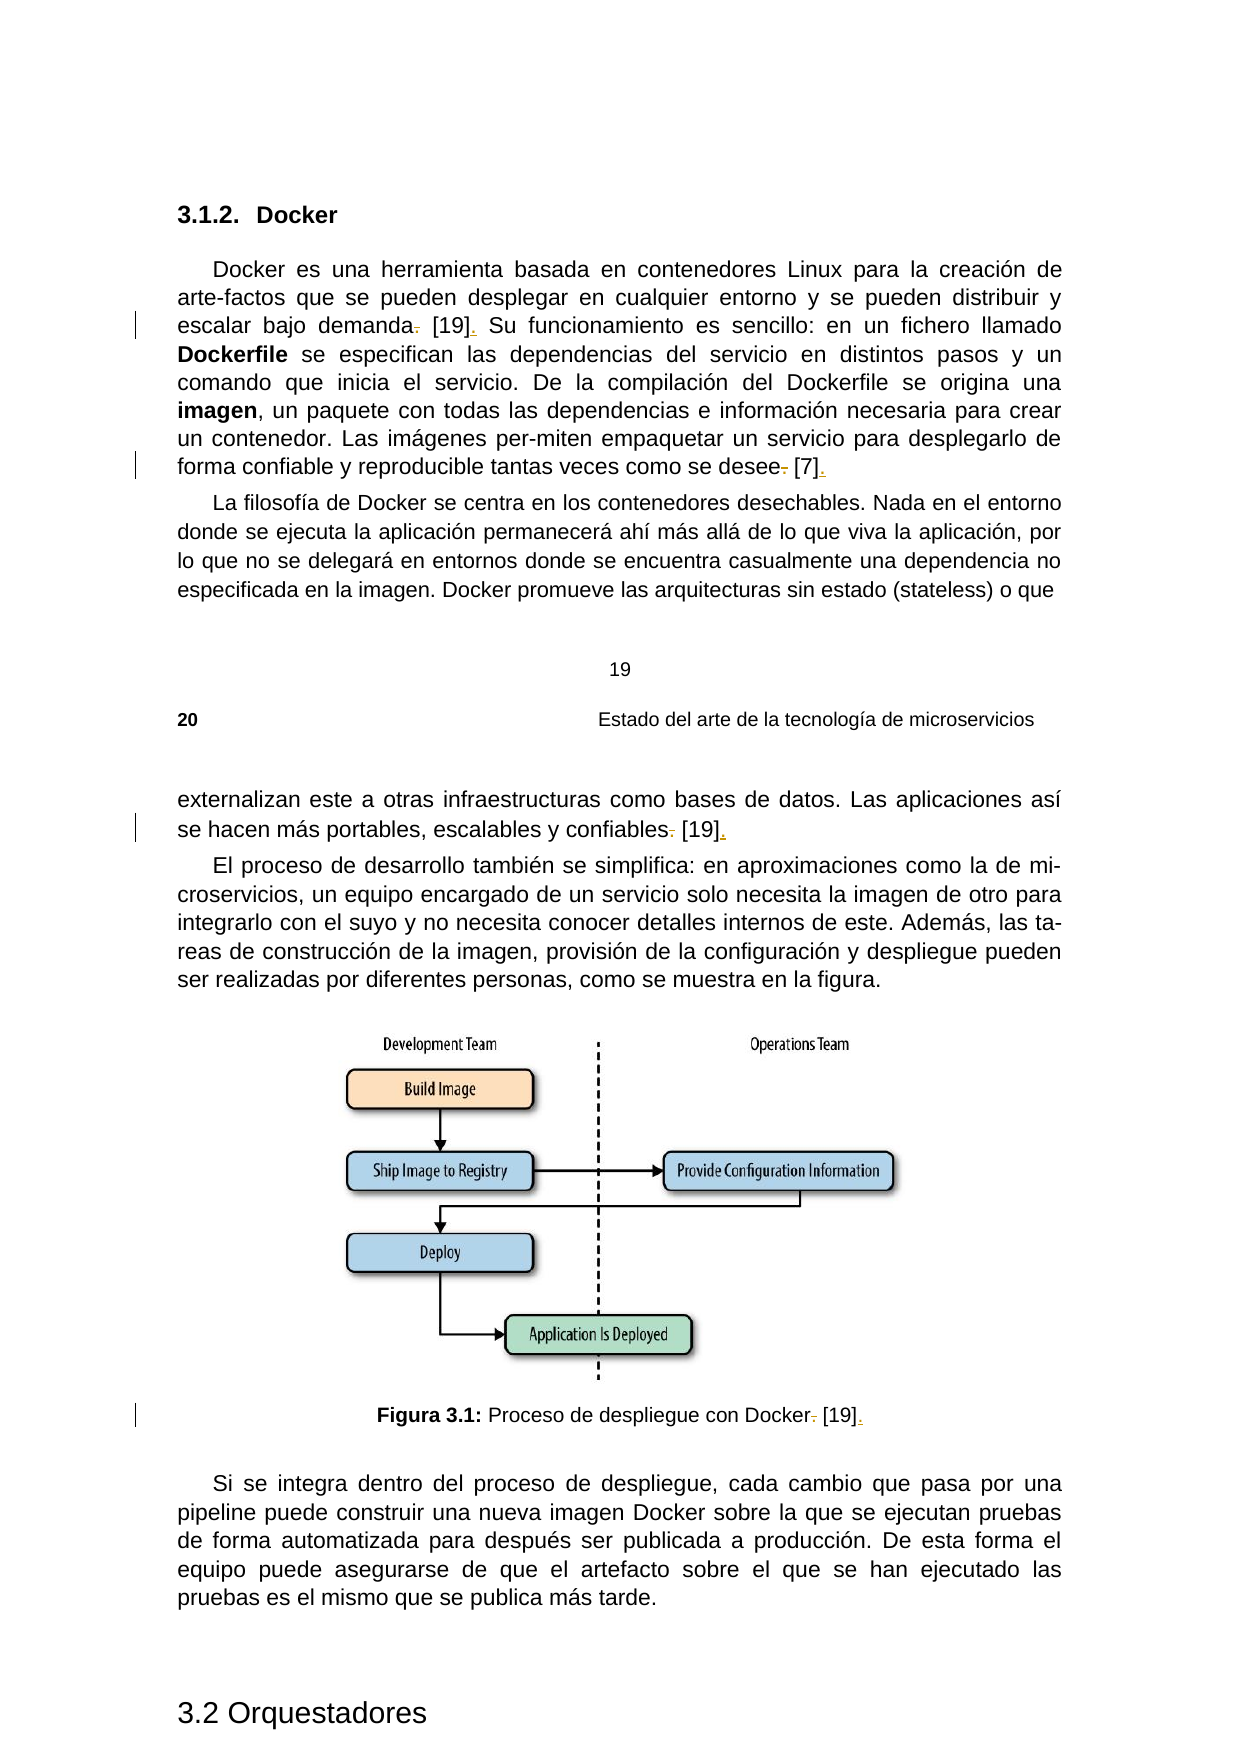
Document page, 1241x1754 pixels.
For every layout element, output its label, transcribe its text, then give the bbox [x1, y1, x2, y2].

text Docker es una herramienta basada en contenedores Linux para la creación de arte-factos que se pueden desplegar en cualquier entorno y se pueden distribuir y escalar bajo demanda [19] Su funcionamiento es sencillo: en un fichero llamado Dockerfile se especifican las dependencias del servicio en distintos pasos y un comando que inicia el servicio. De la compilación del Dockerfile se origina una imagen, un paquete con todas las dependencias e información necesaria para crear un contenedor. Las imágenes per-miten empaquetar un servicio para desplegarlo de forma confiable y reproducible tantas veces como se desee [7] [177, 256, 1062, 479]
text 19 [150, 658, 1089, 681]
text externalizan este a otras infraestructuras como bases de datos. Las aplicaciones así se hacen más portables, escalables y confiables [19] [177, 786, 1062, 842]
text La filosofía de Docker se centra en los contenedores desechables. Nada en el entorno donde se ejecuta la aplicación permanecerá ahí más allá de lo que viva la aplicación, por lo que no se delegará en entornos donde se encuentra casualmente una dependencia no especificada en la imagen. Docker promueve las arquitecturas sin estado (stateless) o que [177, 490, 1062, 602]
text Figura 3.1: Proceso de despliegue con Docker [19] [150, 1403, 1089, 1427]
text 3.1.2. Docker [177, 199, 1090, 228]
picture [324, 1033, 916, 1384]
text 20 Estado del arte de la tecnología de microservicios [177, 707, 1090, 730]
text El proceso de desarrollo también se simplifica: en aproximaciones como la de mi-croservicios, un equipo encargado de un servicio solo necesita la imagen de otro para integrarlo con el suyo y no necesita conocer detalles internos de este. Además, las ta-reas de construcción de la imagen, provisión de la configuración y despliegue pueden ser realizadas por diferentes personas, como se muestra en la figura. [177, 852, 1062, 992]
text Si se integra dentro del proceso de despliegue, cada cambio que pasa por una pipeline puede construir una nueva imagen Docker sobre la que se ejecutan pruebas de forma automatizada para después ser publicada a producción. De esta forma el equipo puede asegurarse de que el artefacto sobre el que se han ejecutado las pruebas es el mismo que se publica más tarde. [177, 1470, 1062, 1610]
text 3.2 Orquestadores [177, 1695, 1090, 1730]
